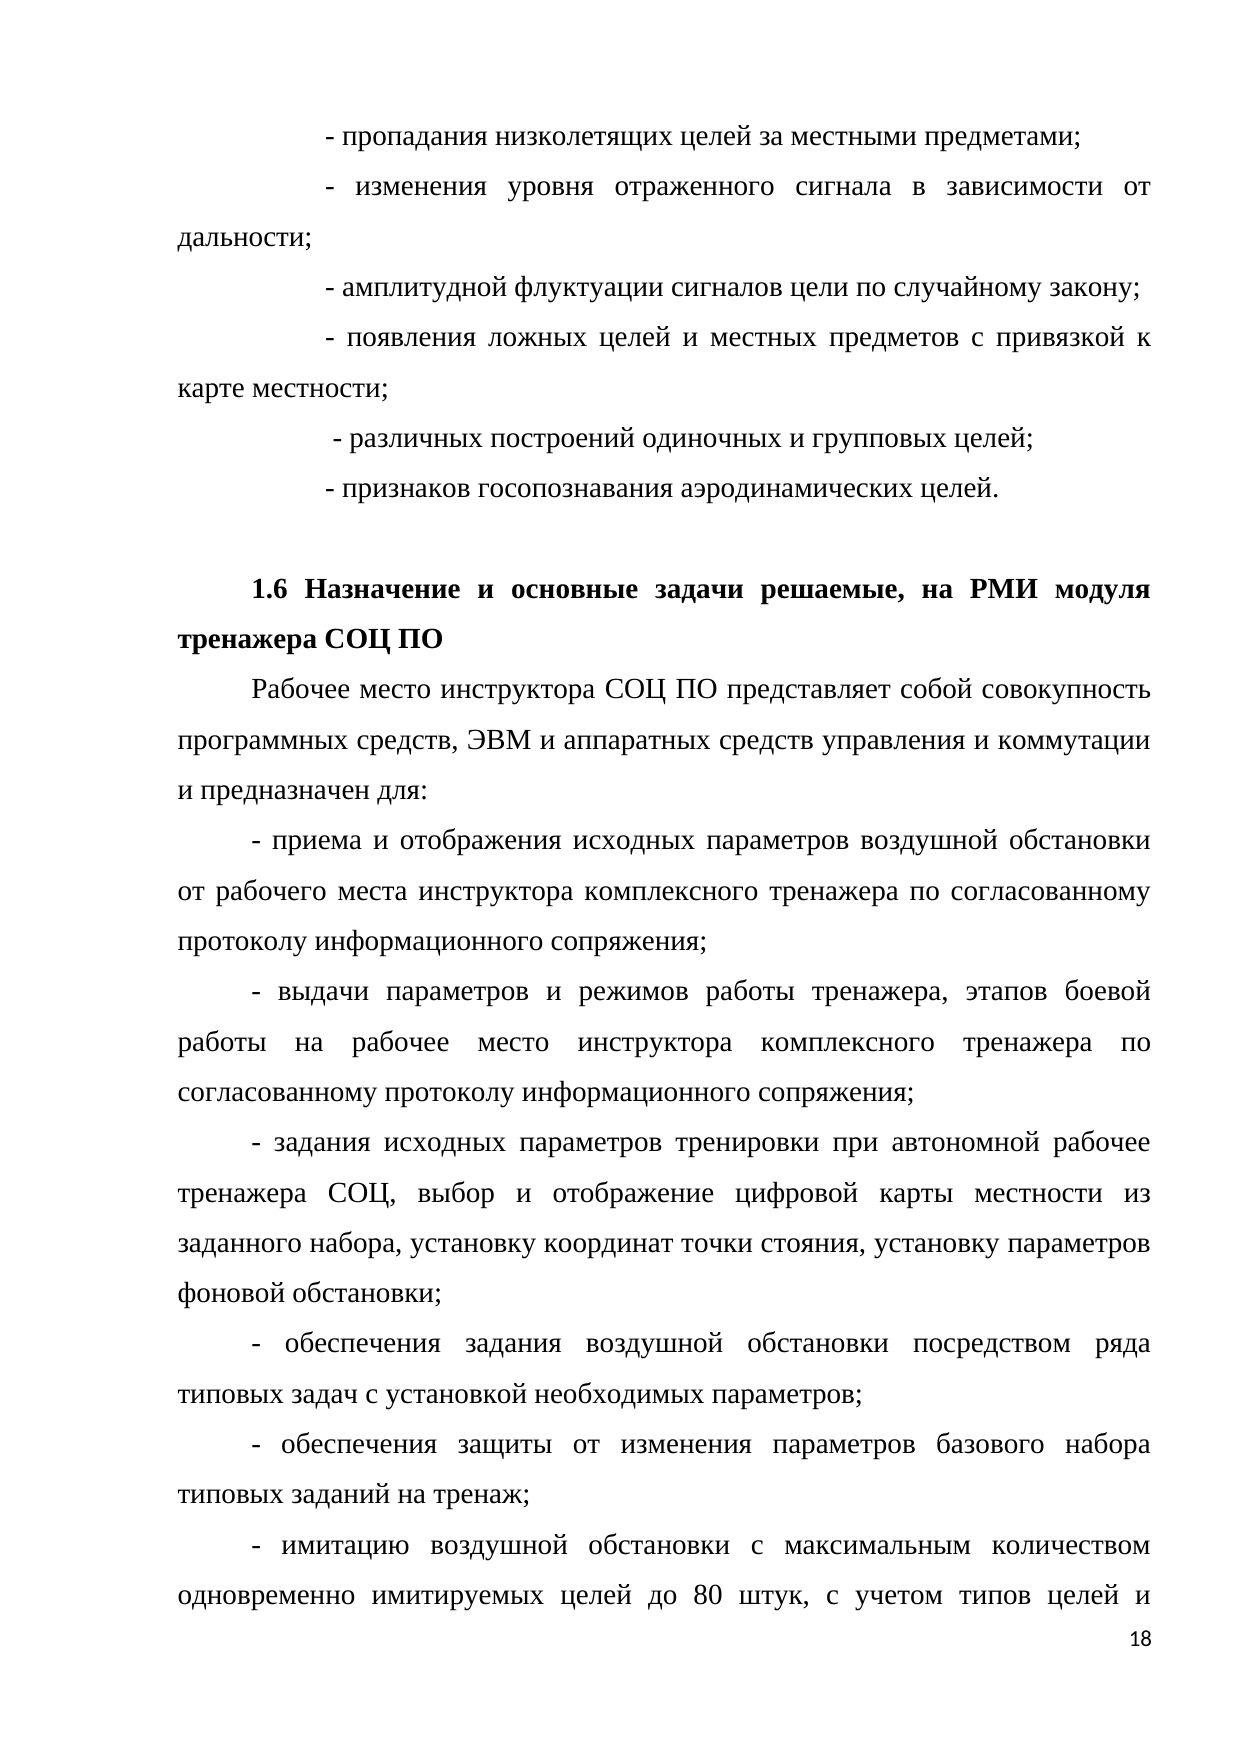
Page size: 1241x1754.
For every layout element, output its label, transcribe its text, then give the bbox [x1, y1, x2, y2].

text 1.6 Назначение и основные задачи решаемые, на РМИ модуля тренажера СОЦ ПО [177, 571, 1152, 655]
text - различных построений одиночных и групповых целей; [177, 420, 1152, 453]
text - признаков госопознавания аэродинамических целей. [177, 470, 1152, 504]
text - задания исходных параметров тренировки при автономной рабочее тренажера СОЦ, выбор и отображение цифровой карты местности из заданного набора, установку координат точки стояния, установку параметров фоновой обстановки; [177, 1124, 1152, 1309]
text - обеспечения задания воздушной обстановки посредством ряда типовых задач с установкой необходимых параметров; [177, 1326, 1152, 1409]
text - пропадания низколетящих целей за местными предметами; [177, 118, 1152, 152]
text - выдачи параметров и режимов работы тренажера, этапов боевой работы на рабочее место инструктора комплексного тренажера по согласованному протоколу информационного сопряжения; [177, 973, 1152, 1108]
text Рабочее место инструктора СОЦ ПО представляет собой совокупность программных средств, ЭВМ и аппаратных средств управления и коммутации и предназначен для: [177, 672, 1152, 806]
text - обеспечения защиты от изменения параметров базового набора типовых заданий на тренаж; [177, 1426, 1152, 1510]
text - появления ложных целей и местных предметов с привязкой к карте местности; [177, 319, 1152, 403]
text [177, 1527, 1152, 1611]
text - изменения уровня отраженного сигнала в зависимости от дальности; [177, 168, 1152, 252]
text - приема и отображения исходных параметров воздушной обстановки от рабочего места инструктора комплексного тренажера по согласованному протоколу информационного сопряжения; [177, 822, 1152, 957]
text - амплитудной флуктуации сигналов цели по случайному закону; [177, 269, 1152, 303]
